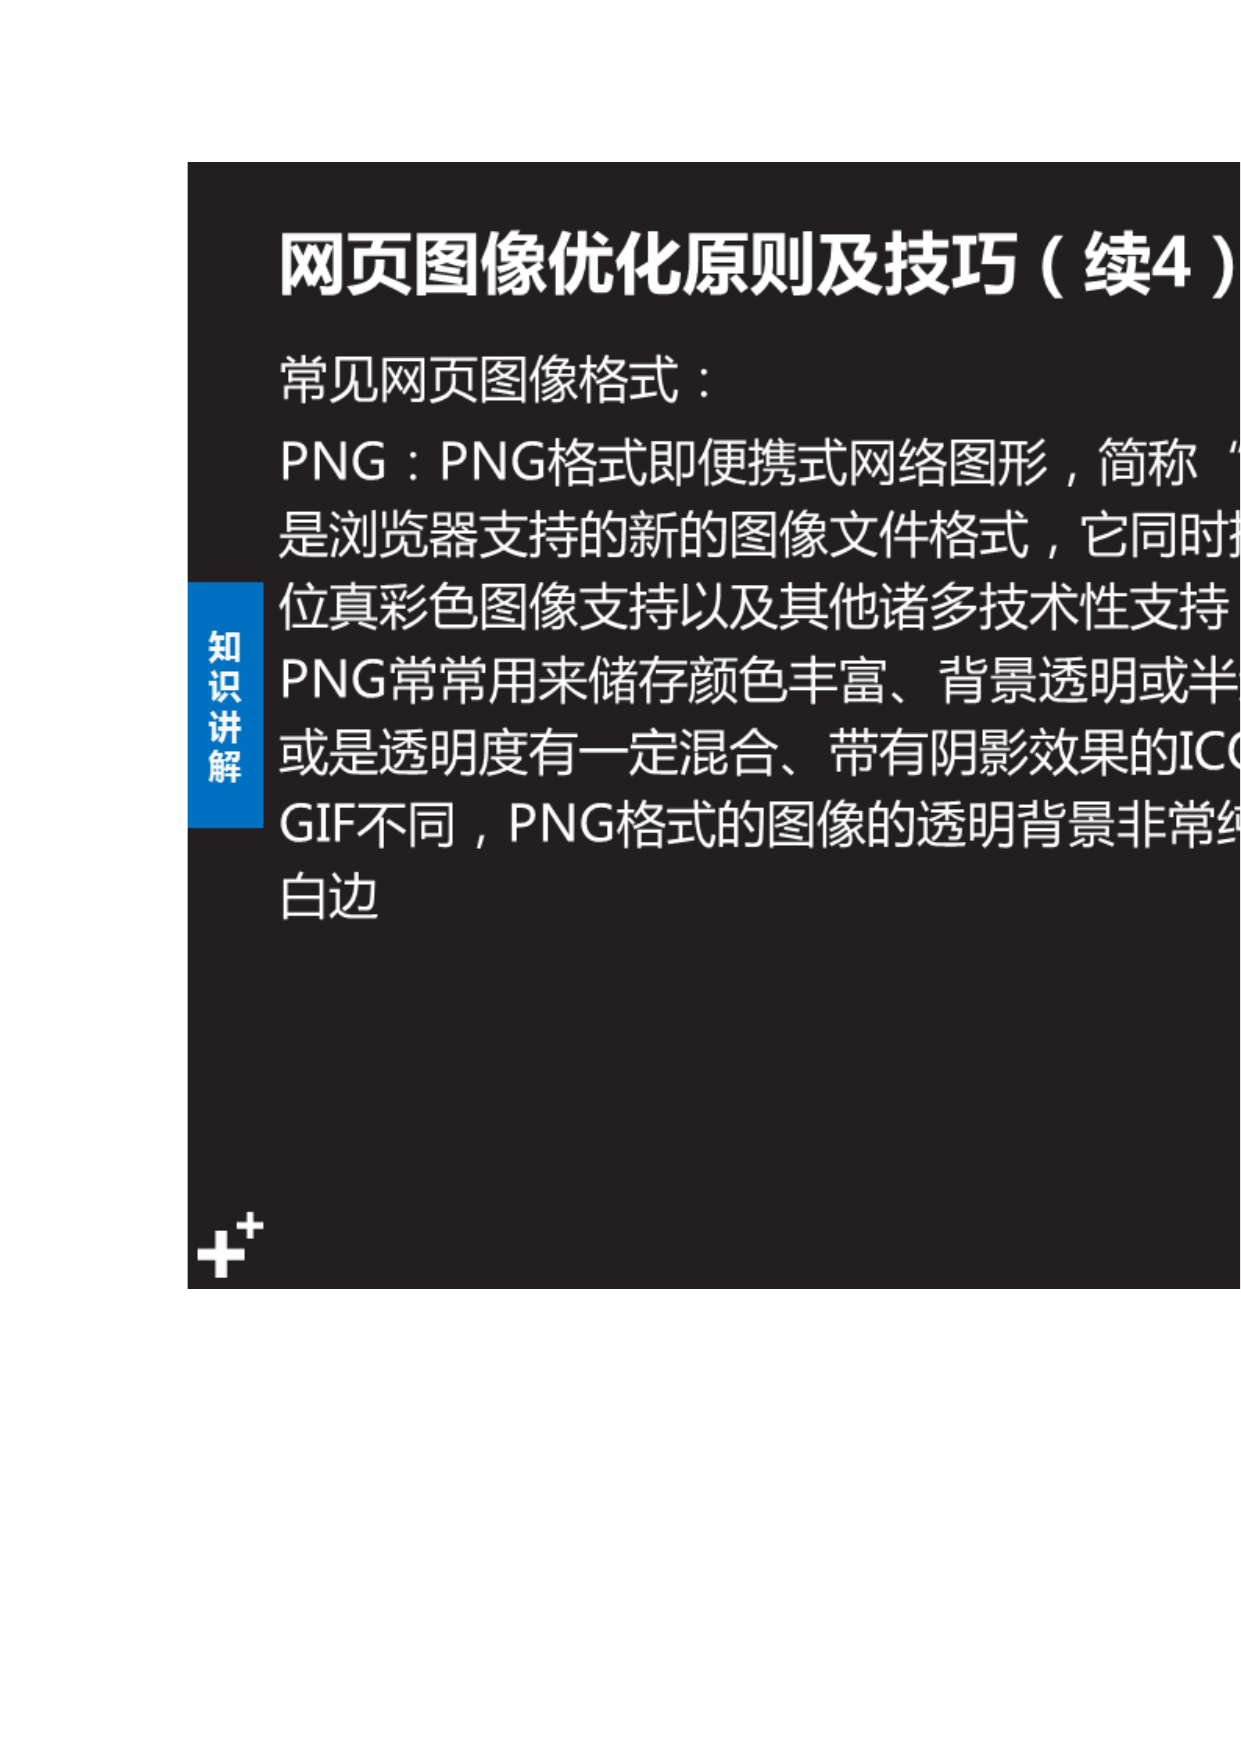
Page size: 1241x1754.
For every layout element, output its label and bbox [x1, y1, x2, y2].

picture [187, 162, 1241, 1289]
